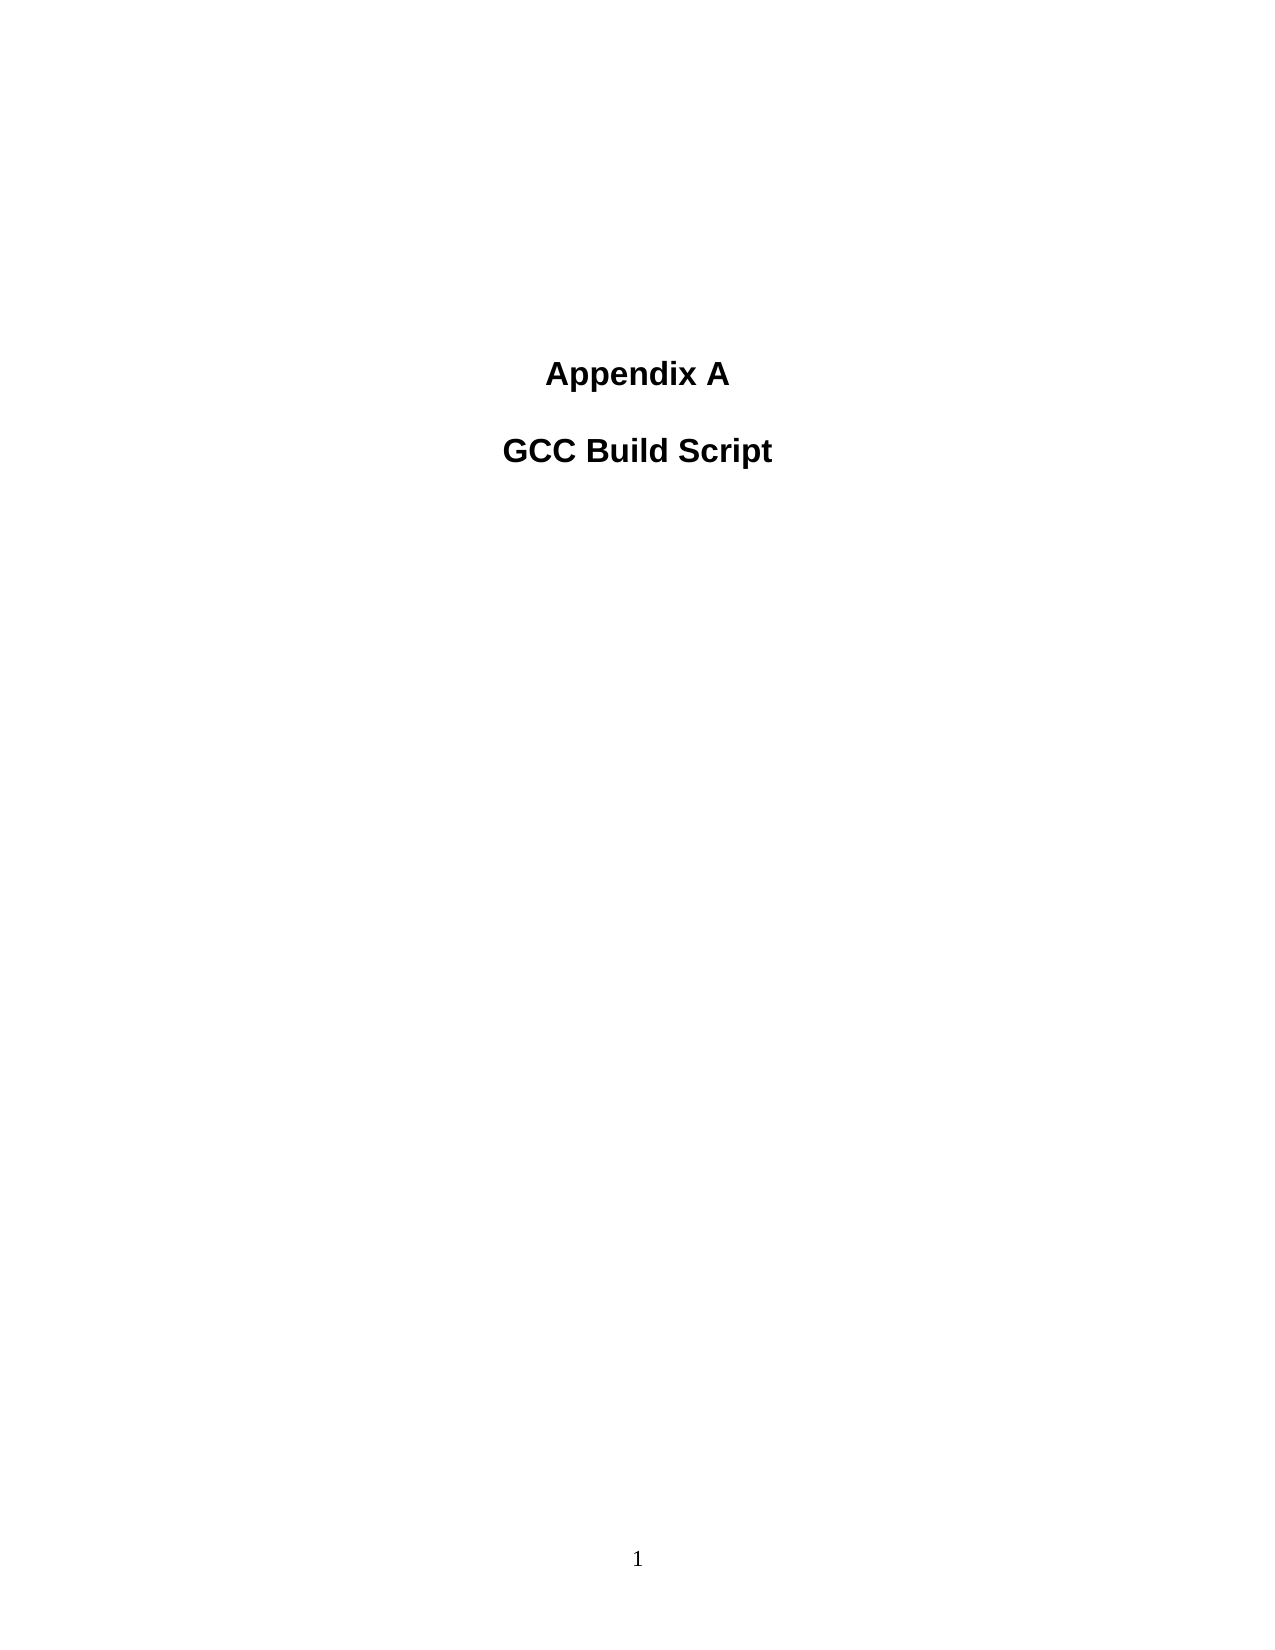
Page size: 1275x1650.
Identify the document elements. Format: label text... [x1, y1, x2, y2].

subtitle GCC Build Script [150, 354, 1125, 470]
